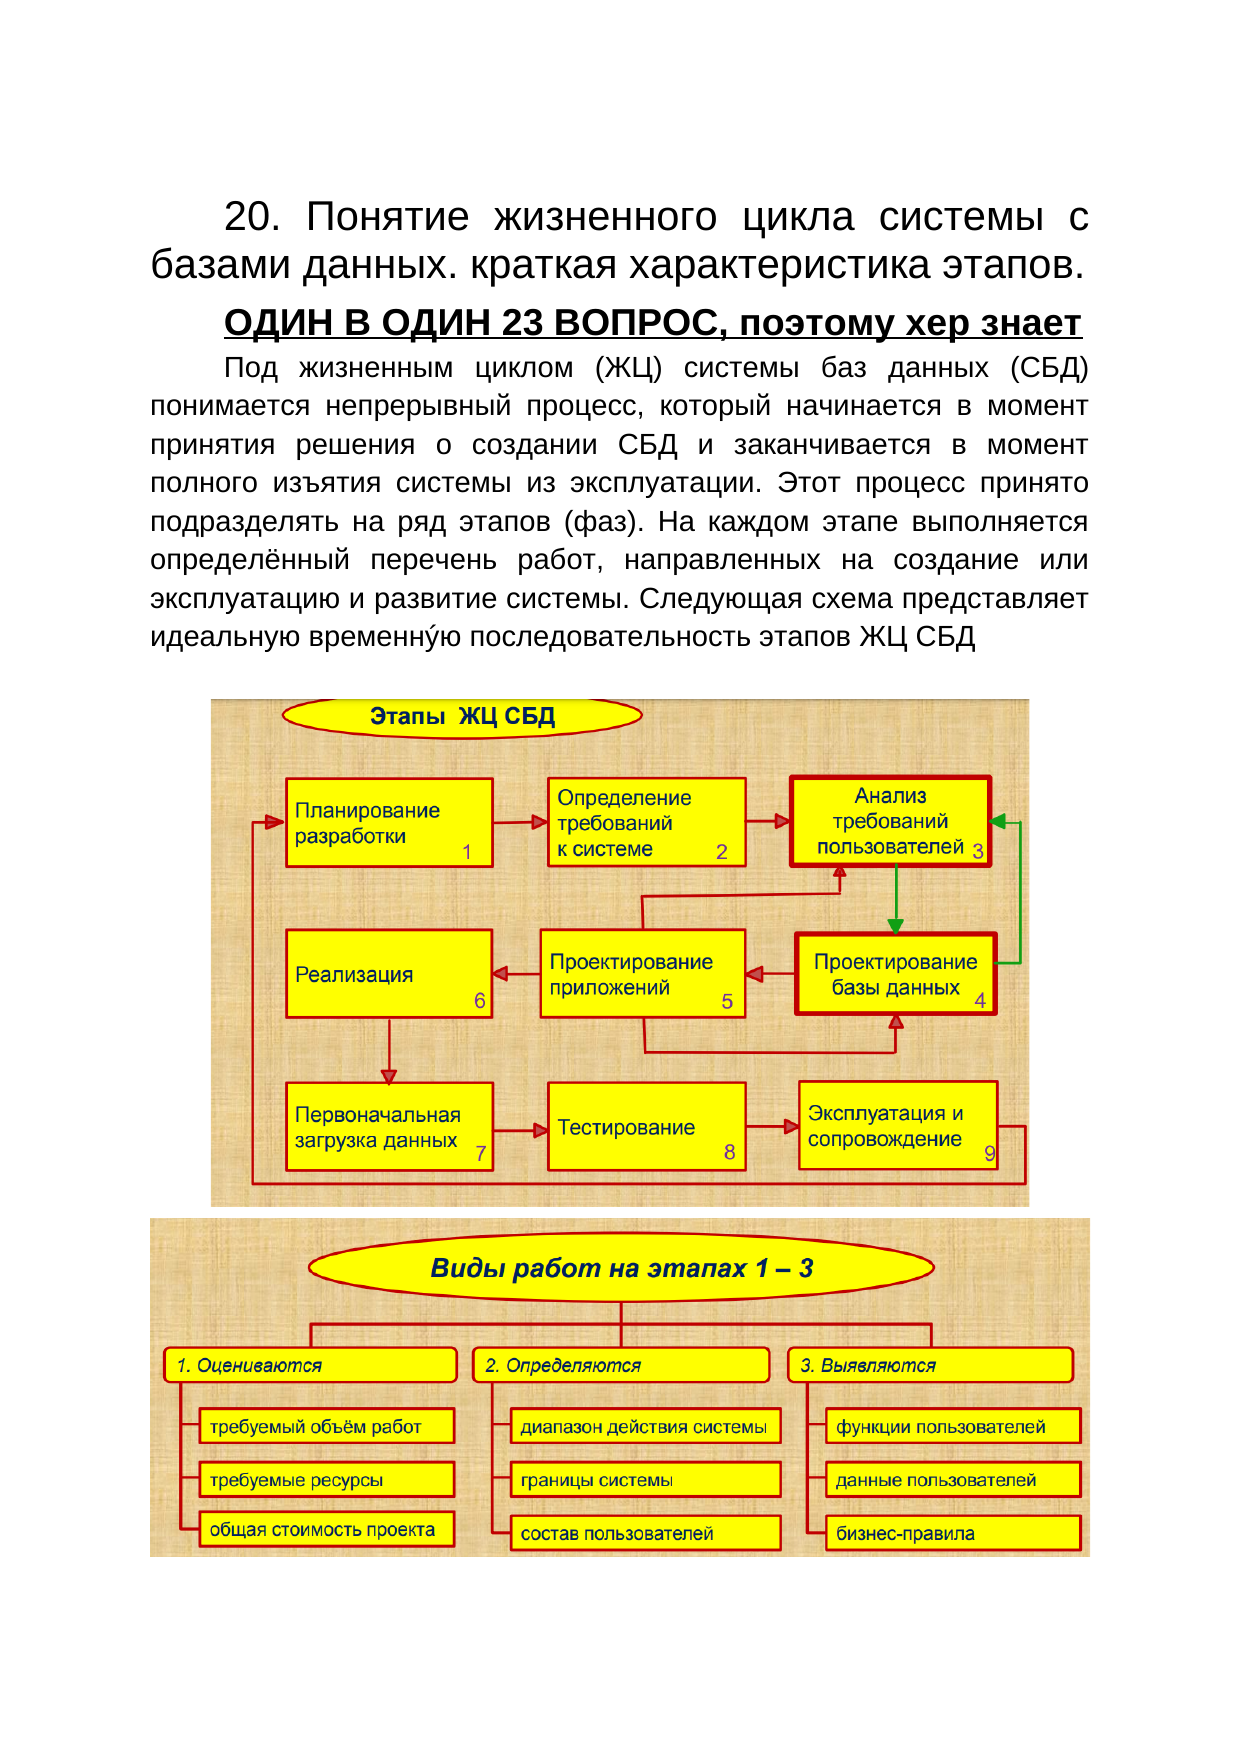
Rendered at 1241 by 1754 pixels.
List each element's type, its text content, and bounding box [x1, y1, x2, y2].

text Под жизненным циклом (ЖЦ) системы баз данных (СБД) понимается непрерывный процесс, который начинается в момент принятия решения о создании СБД и заканчивается в момент полного изъятия системы из эксплуатации. Этот процесс принято подразделять на ряд этапов (фаз). На каждом этапе выполняется определённый перечень работ, направленных на создание или эксплуатацию и развитие системы. Следующая схема представляет идеальную временнýю последовательность этапов ЖЦ СБД [150, 349, 1090, 653]
picture [210, 699, 1030, 1207]
picture [150, 1218, 1091, 1557]
subtitle 20. Понятие жизненного цикла системы с базами данных. краткая характеристика этапов. [150, 192, 1090, 287]
text ОДИН В ОДИН 23 ВОПРОС, поэтому хер знает [150, 300, 1090, 343]
